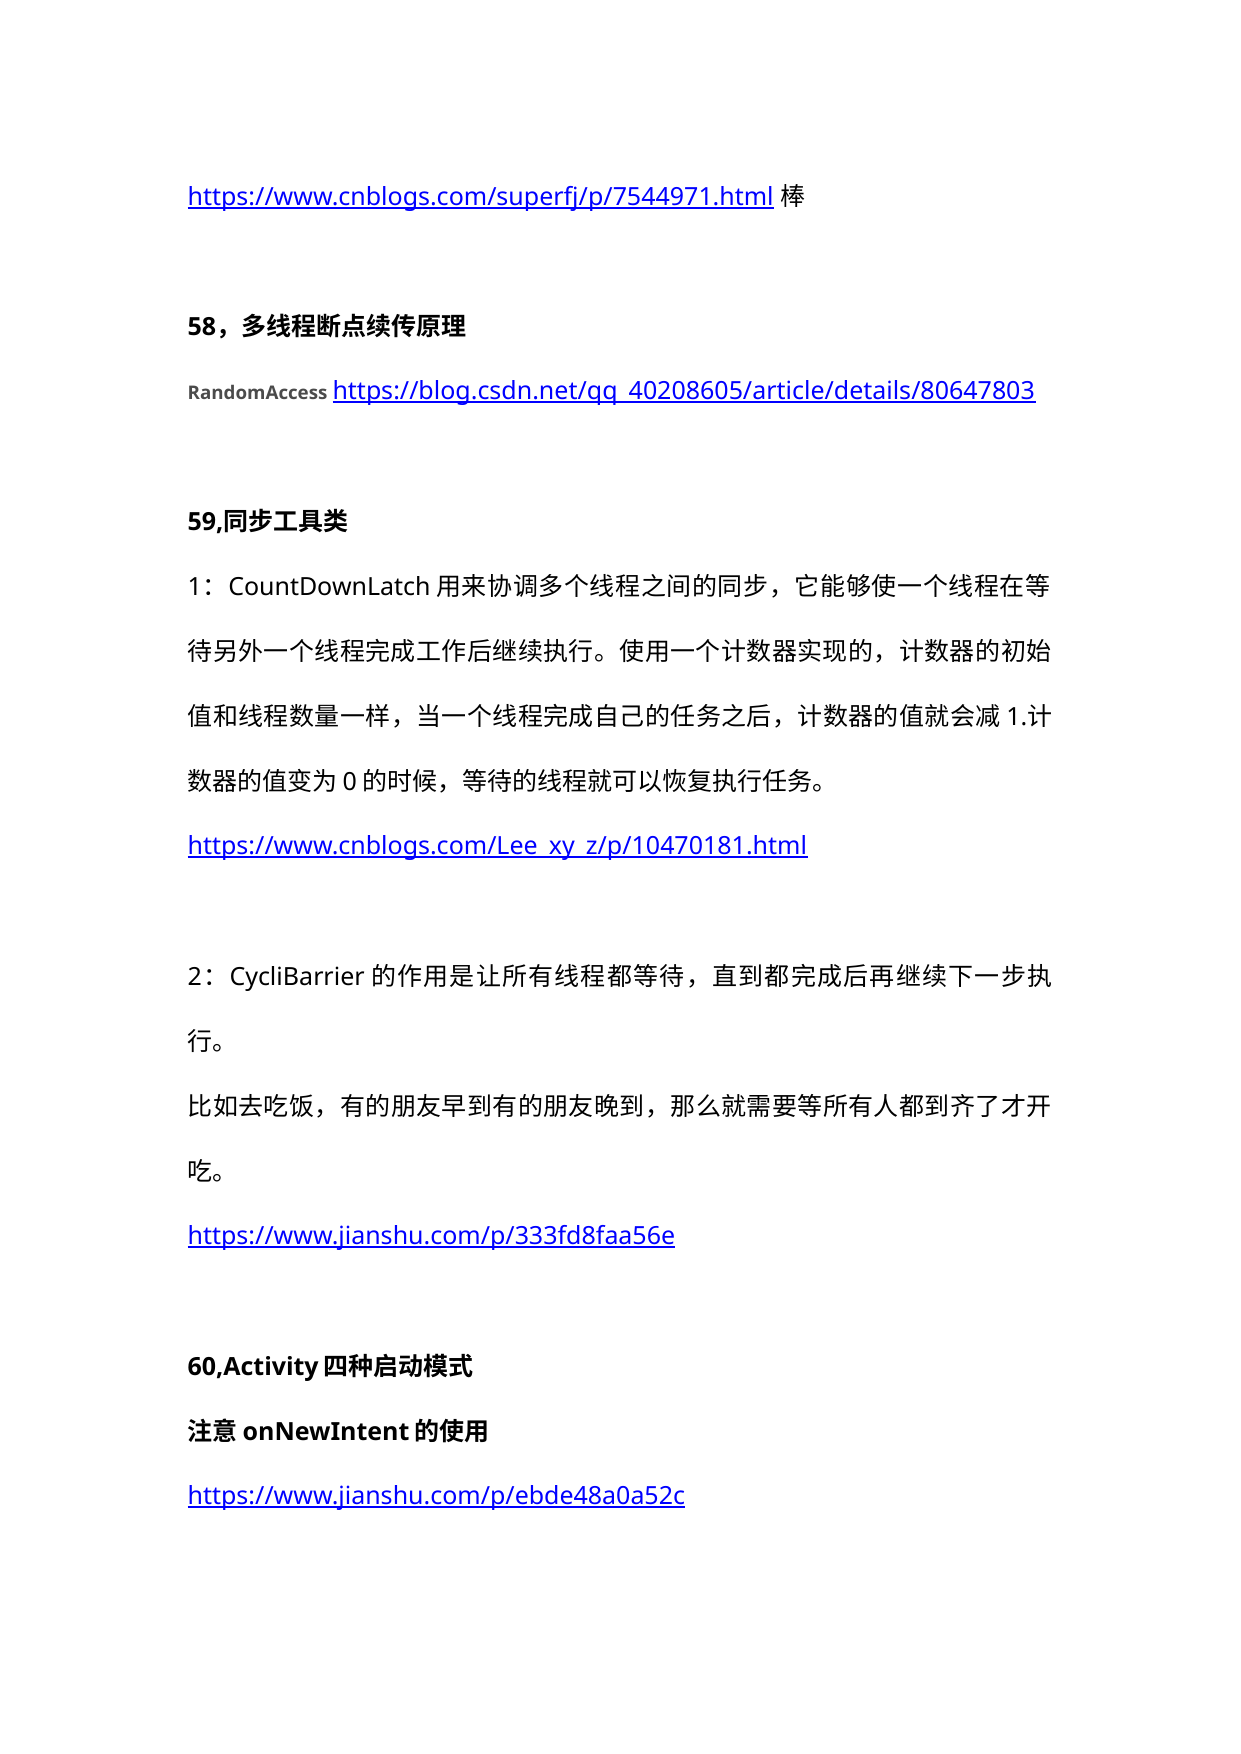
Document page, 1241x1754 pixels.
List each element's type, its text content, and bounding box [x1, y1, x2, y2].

list 2：CycliBarrier的作用是让所有线程都等待，直到都完成后再继续下一步执行。 [187, 942, 1053, 1072]
list 1：CountDownLatch用来协调多个线程之间的同步，它能够使一个线程在等待另外一个线程完成工作后继续执行。使用一个计数器实现的，计数器的初始值和线程数量一样，当一个线程完成自己的任务之后，计数器的值就会减1.计数器的值变为0的时候，等待的线程就可以恢复执行任务。 [187, 552, 1053, 812]
list https://www.jianshu.com/p/ebde48a0a52c [187, 1462, 1053, 1527]
list RandomAccess https://blog.csdn.net/qq_40208605/article/details/80647803 [187, 357, 1053, 422]
list 比如去吃饭，有的朋友早到有的朋友晚到，那么就需要等所有人都到齐了才开吃。 [187, 1072, 1053, 1202]
list 多线程断点续传原理 [187, 292, 1053, 357]
list 注意onNewIntent的使用 [187, 1397, 1053, 1462]
list 60,Activity四种启动模式 [187, 1332, 1053, 1397]
list https://www.cnblogs.com/superfj/p/7544971.html 棒 [187, 162, 1053, 227]
list https://www.jianshu.com/p/333fd8faa56e [187, 1202, 1053, 1267]
list 59,同步工具类 [187, 487, 1053, 552]
list https://www.cnblogs.com/Lee_xy_z/p/10470181.html [187, 812, 1053, 877]
